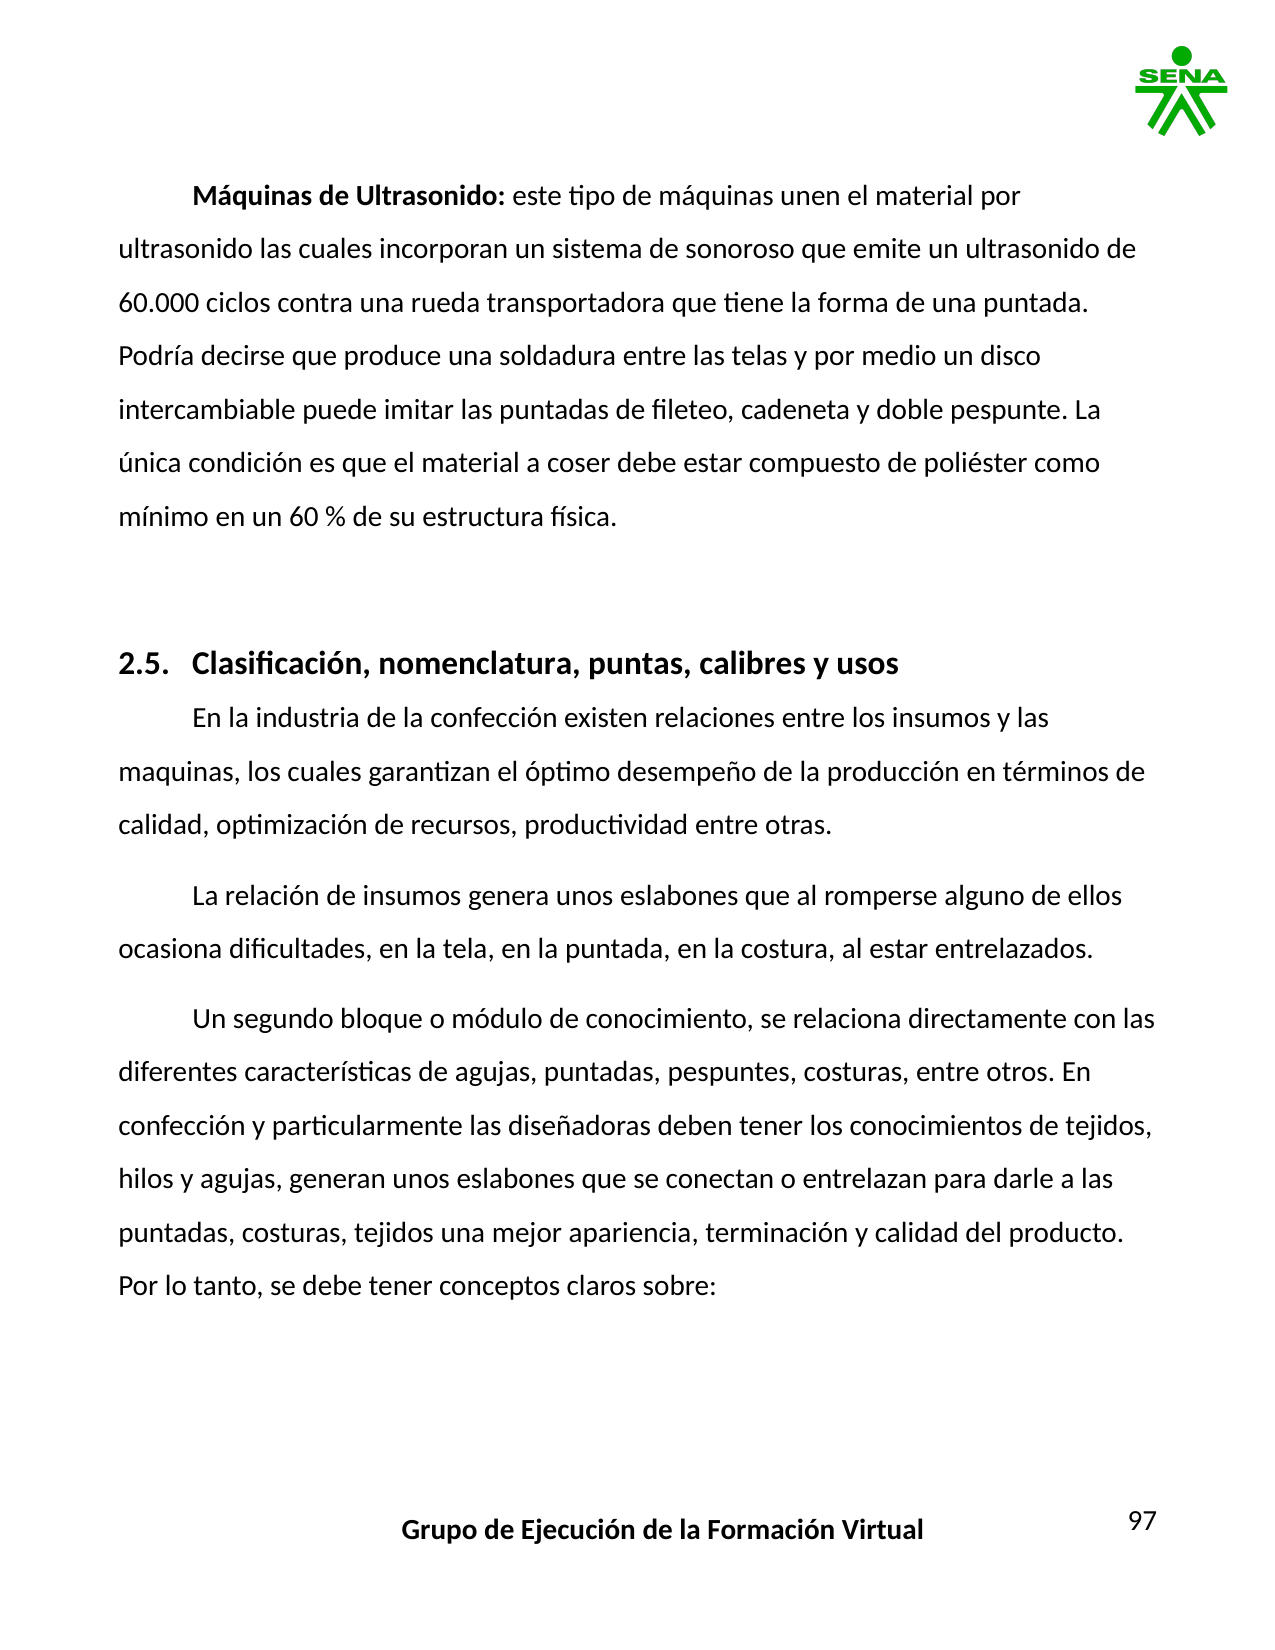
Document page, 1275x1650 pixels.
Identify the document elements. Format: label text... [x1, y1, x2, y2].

text Máquinas de Ultrasonido: este tipo de máquinas unen el material por ultrasonido las cuales incorporan un sistema de sonoroso que emite un ultrasonido de 60.000 ciclos contra una rueda transportadora que tiene la forma de una puntada. Podría decirse que produce una soldadura entre las telas y por medio un disco intercambiable puede imitar las puntadas de fileteo, cadeneta y doble pespunte. La única condición es que el material a coser debe estar compuesto de poliéster como mínimo en un 60 % de su estructura física. [118, 177, 1157, 533]
text La relación de insumos genera unos eslabones que al romperse alguno de ellos ocasiona dificultades, en la tela, en la puntada, en la costura, al estar entrelazados. [118, 877, 1157, 966]
subtitle Clasificación, nomenclatura, puntas, calibres y usos [118, 642, 1157, 683]
picture [1135, 46, 1228, 136]
text Un segundo bloque o módulo de conocimiento, se relaciona directamente con las diferentes características de agujas, puntadas, pespuntes, costuras, entre otros. En confección y particularmente las diseñadoras deben tener los conocimientos de tejidos, hilos y agujas, generan unos eslabones que se conectan o entrelazan para darle a las puntadas, costuras, tejidos una mejor apariencia, terminación y calidad del producto. Por lo tanto, se debe tener conceptos claros sobre: [118, 1000, 1157, 1303]
text En la industria de la confección existen relaciones entre los insumos y las maquinas, los cuales garantizan el óptimo desempeño de la producción en términos de calidad, optimización de recursos, productividad entre otras. [118, 699, 1157, 842]
